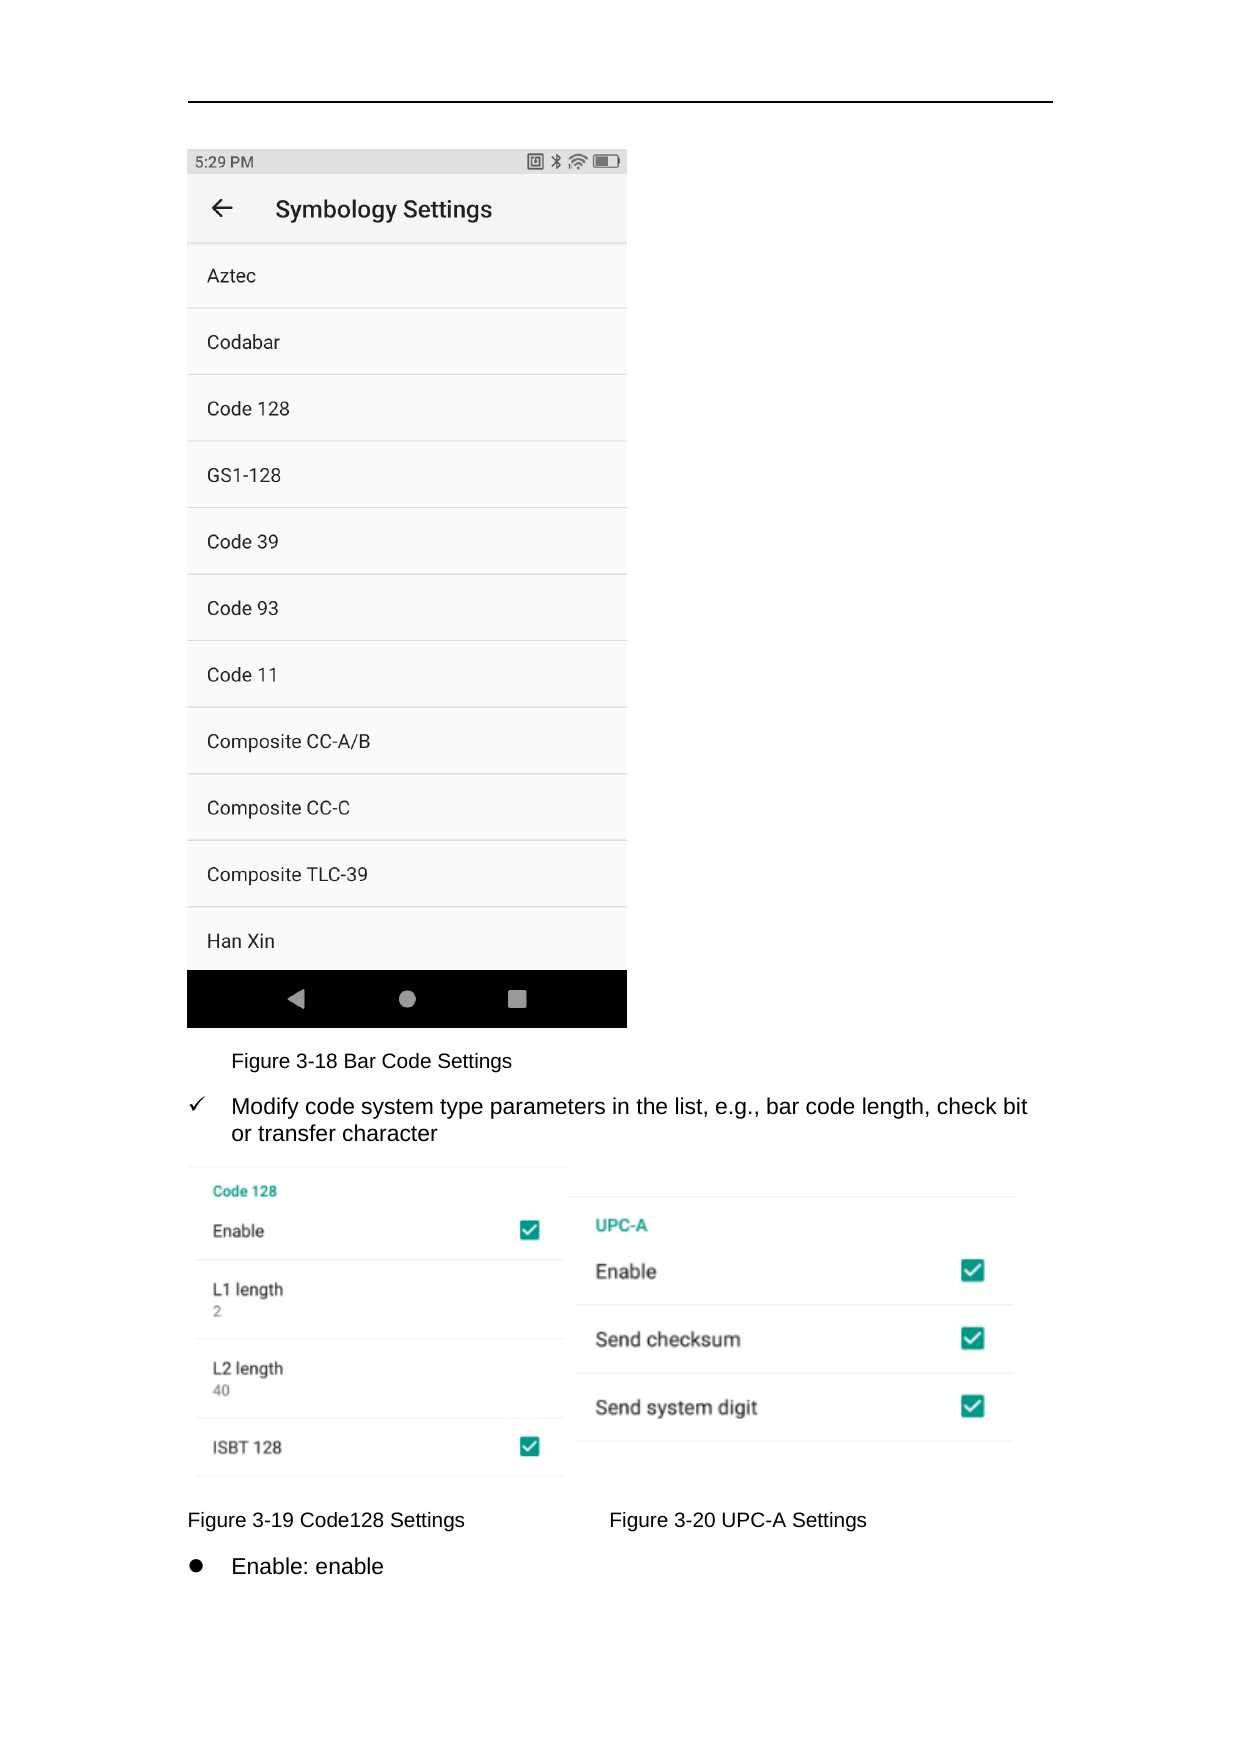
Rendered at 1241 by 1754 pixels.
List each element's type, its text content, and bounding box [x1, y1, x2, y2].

list Enable: enable [187, 1553, 1053, 1579]
text Figure 3-18 Bar Code Settings [231, 1048, 1053, 1072]
picture [187, 149, 627, 1028]
list Modify code system type parameters in the list, e.g., bar code length, check bit or transfer character [187, 1093, 1053, 1146]
text Figure 3-19 Code128 Settings Figure 3-20 UPC-A Settings [187, 1508, 1053, 1532]
picture [187, 1166, 1018, 1487]
